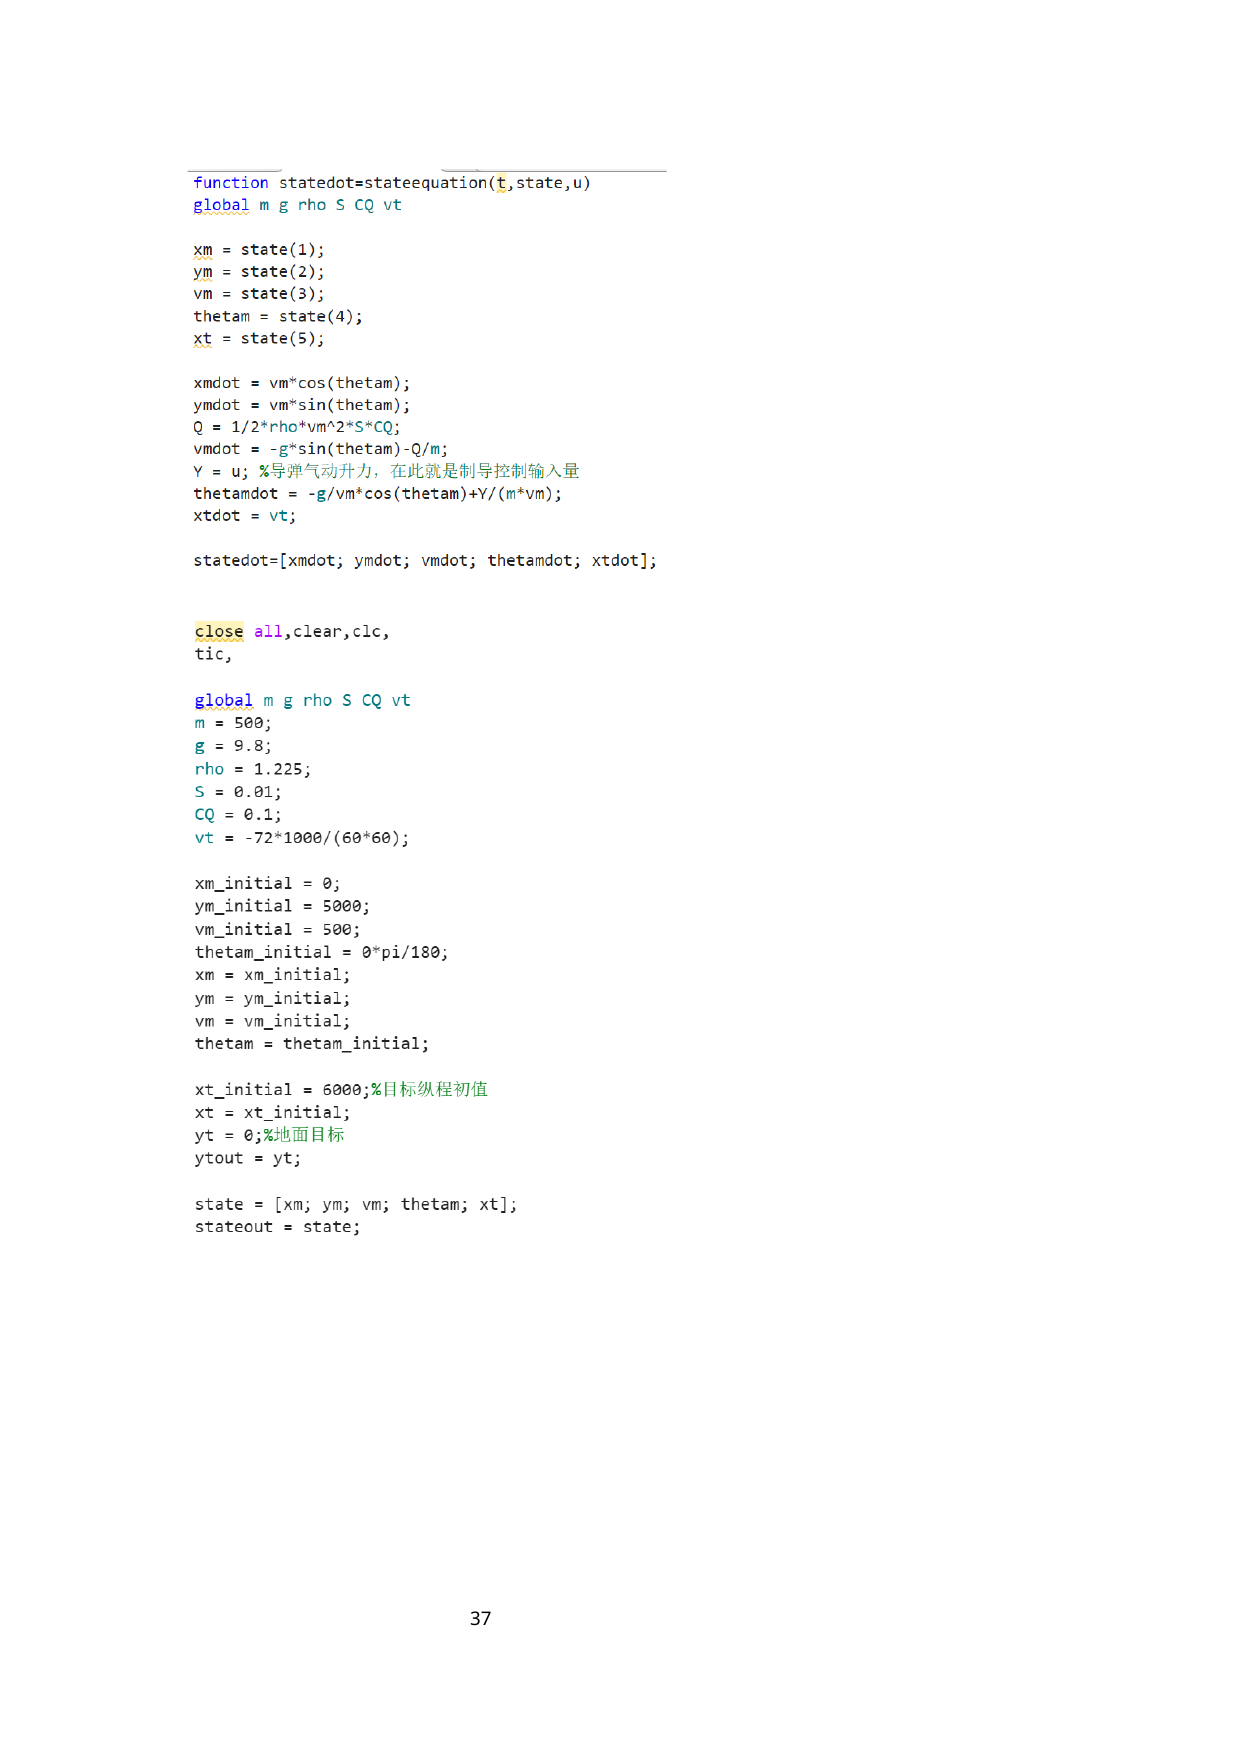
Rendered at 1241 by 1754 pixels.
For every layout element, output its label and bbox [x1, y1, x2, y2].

picture [187, 169, 667, 577]
picture [187, 621, 522, 1240]
